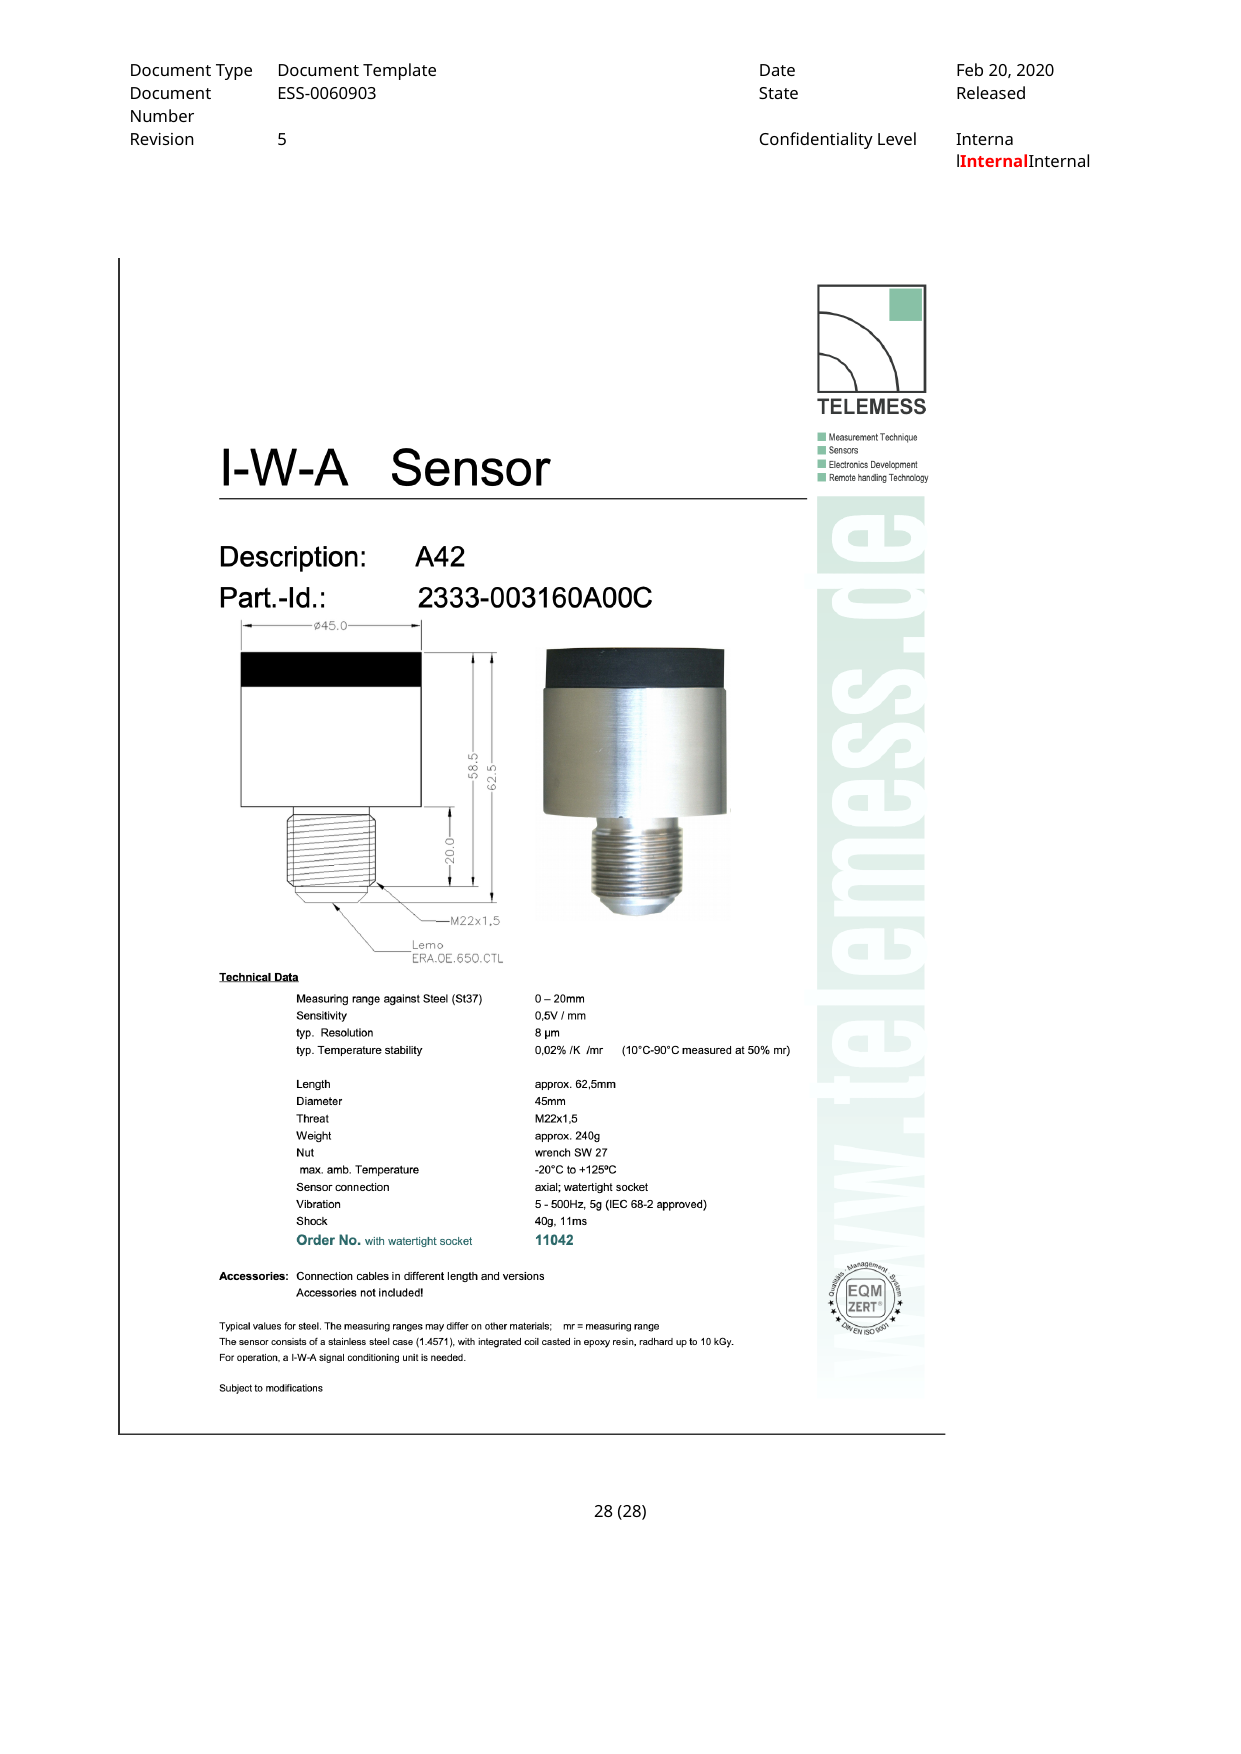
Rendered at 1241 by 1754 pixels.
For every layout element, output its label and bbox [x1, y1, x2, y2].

picture [118, 258, 946, 1435]
